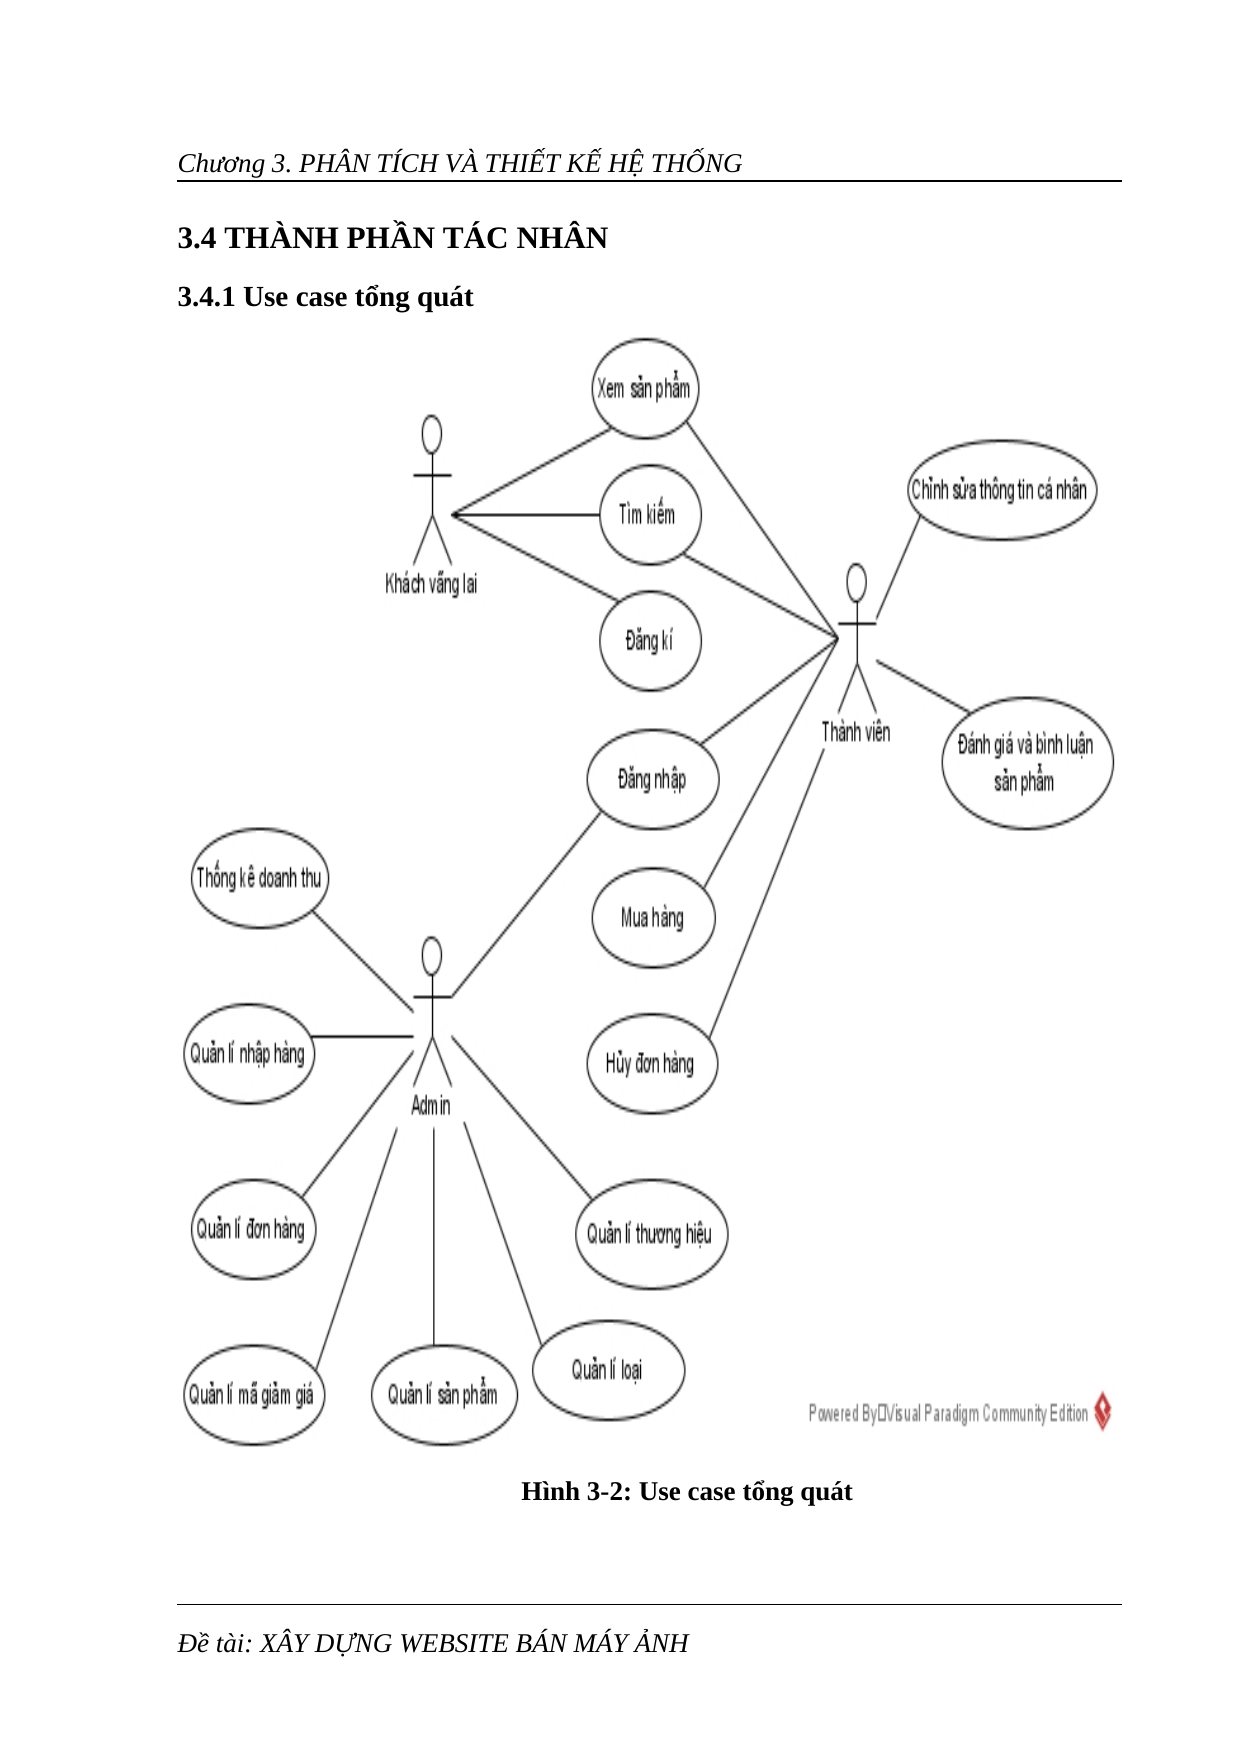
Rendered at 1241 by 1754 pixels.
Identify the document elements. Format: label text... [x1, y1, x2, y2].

picture [181, 335, 1118, 1454]
text 3.4.1 Use case tổng quát [177, 279, 1122, 312]
text 3.4 THÀNH PHẦN TÁC NHÂN [177, 220, 1122, 256]
text Hình 3-2: Use case tổng quát [252, 1476, 1122, 1507]
